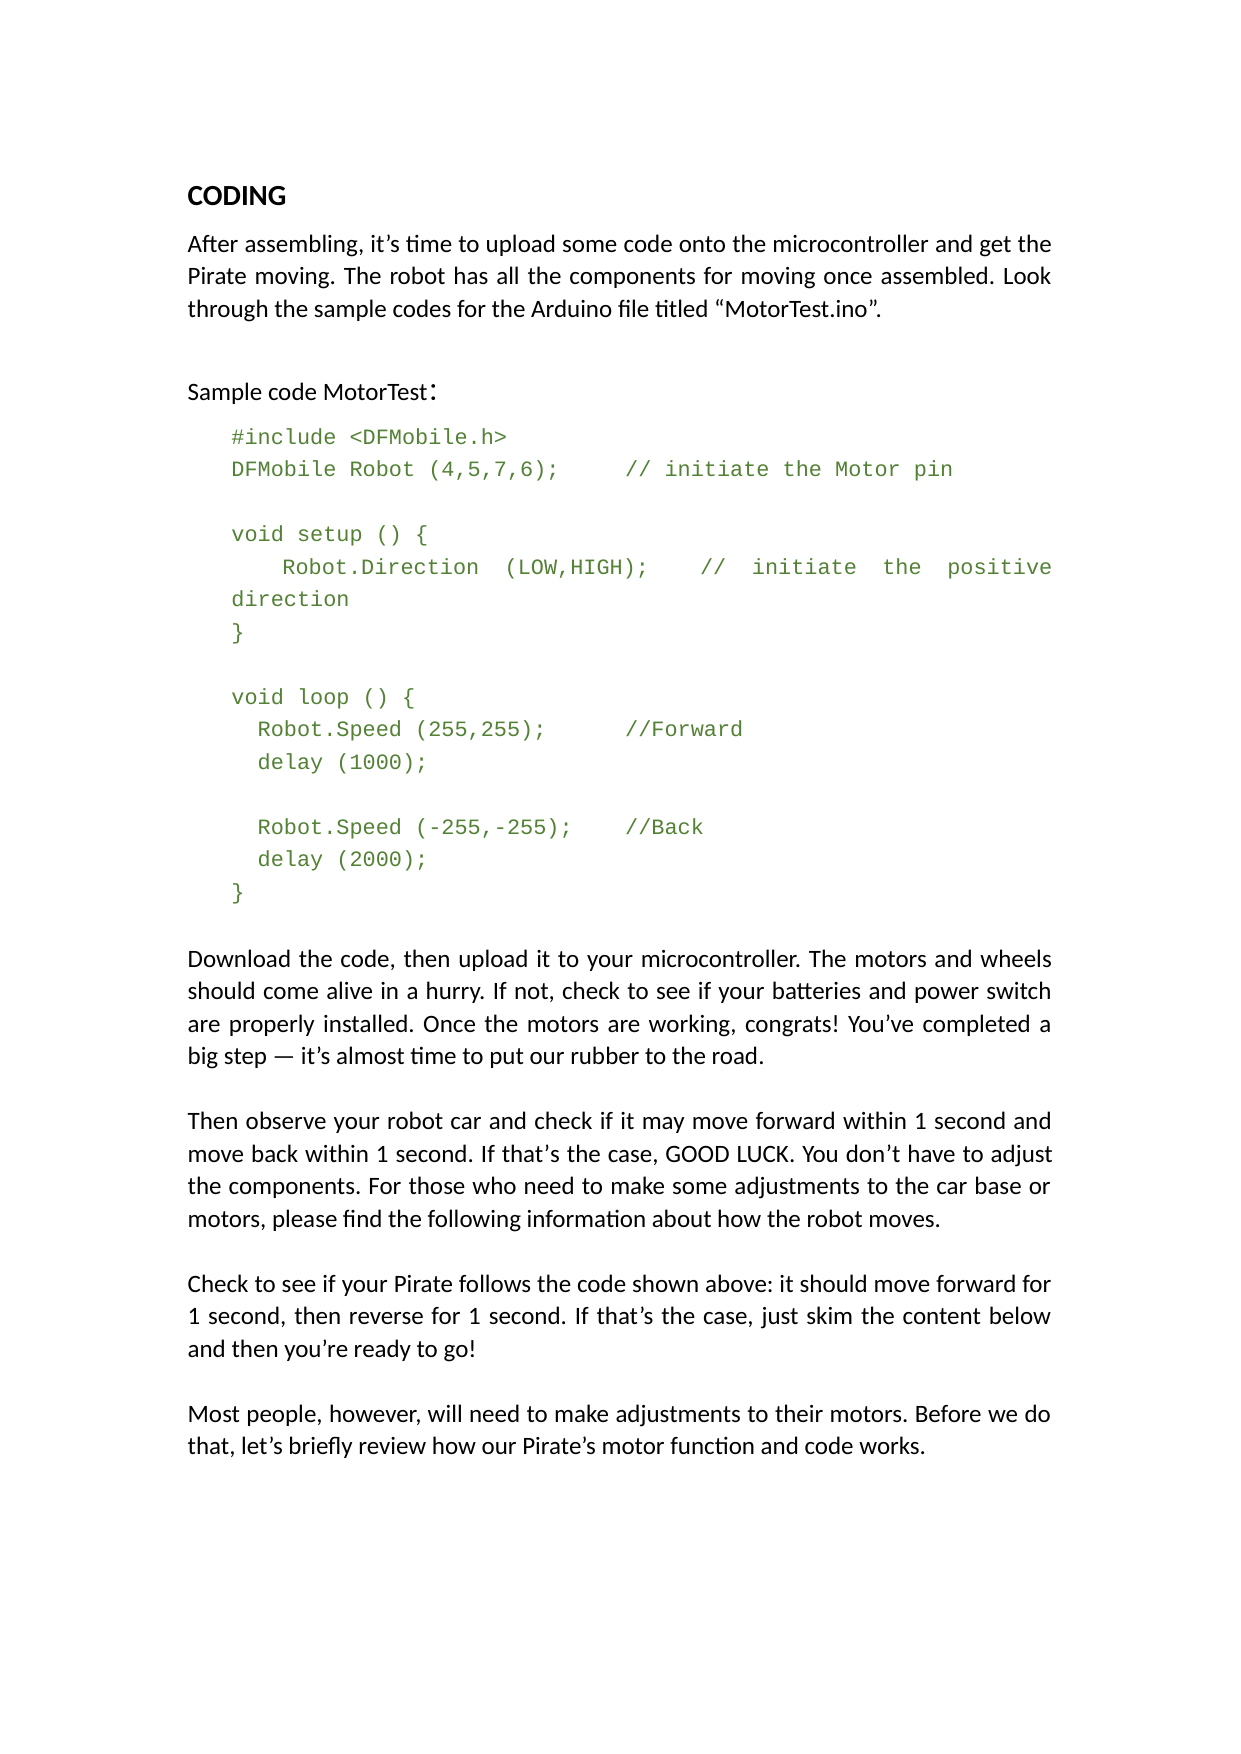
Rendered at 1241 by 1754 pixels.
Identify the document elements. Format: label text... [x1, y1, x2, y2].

text Robot.Speed (-255,-255); //Back [231, 812, 1053, 844]
text Most people, however, will need to make adjustments to their motors. Before we do that, let’s briefly review how our Pirate’s motor function and code works. [187, 1397, 1053, 1462]
text Check to see if your Pirate follows the code shown above: it should move forward for 1 second, then reverse for 1 second. If that’s the case, just skim the content below and then you’re ready to go! [187, 1267, 1053, 1364]
text Robot.Speed (255,255); //Forward [231, 714, 1053, 747]
text delay (1000); [231, 747, 1053, 779]
text DFMobile Robot (4,5,7,6); // initiate the Motor pin [231, 454, 1053, 487]
text CODING [187, 162, 1053, 227]
text } [231, 877, 1053, 909]
text void setup () { [231, 519, 1053, 552]
text Download the code, then upload it to your microcontroller. The motors and wheels should come alive in a hurry. If not, check to see if your batteries and power switch are properly installed. Once the motors are working, congrats! You’ve completed a big step — it’s almost time to put our rubber to the road. [187, 942, 1053, 1072]
text Sample code MotorTest： [187, 357, 1053, 422]
text After assembling, it’s time to upload some code onto the microcontroller and get the Pirate moving. The robot has all the components for moving once assembled. Look through the sample codes for the Arduino file titled “MotorTest.ino”. [187, 227, 1053, 324]
text delay (2000); [231, 844, 1053, 877]
text Robot.Direction (LOW,HIGH); // initiate the positive direction [231, 552, 1053, 617]
text Then observe your robot car and check if it may move forward within 1 second and move back within 1 second. If that’s the case, GOOD LUCK. You don’t have to adjust the components. For those who need to make some adjustments to the car base or motors, please find the following information about how the robot moves. [187, 1104, 1053, 1234]
text void loop () { [231, 682, 1053, 714]
text } [231, 617, 1053, 649]
text #include <DFMobile.h> [231, 422, 1053, 454]
